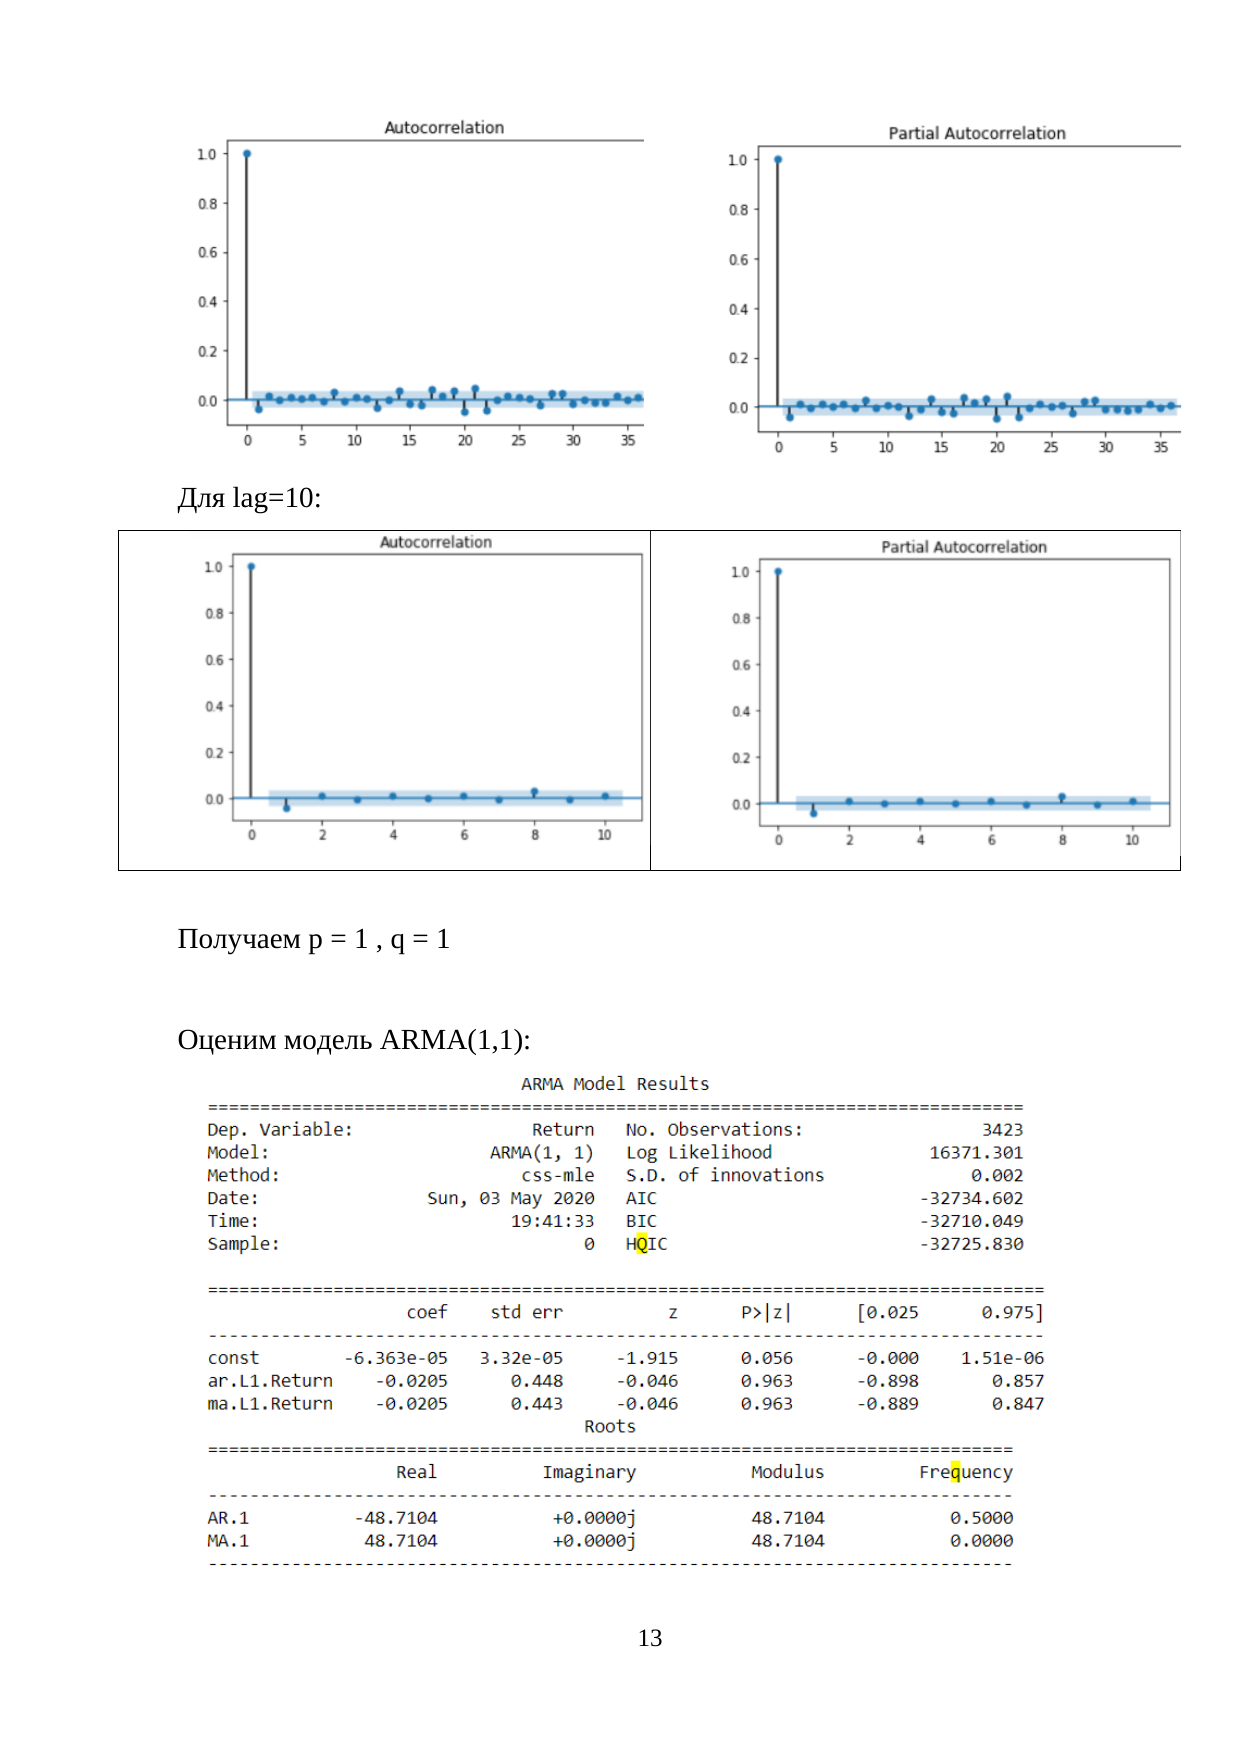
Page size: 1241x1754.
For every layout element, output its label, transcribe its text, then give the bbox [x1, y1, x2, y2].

text Оценим модель ARMA(1,1): [118, 1022, 1181, 1055]
text Получаем p = 1 , q = 1 [118, 921, 1181, 955]
table_header [644, 118, 1181, 480]
picture [177, 1072, 1053, 1594]
picture [188, 531, 651, 845]
table_header [119, 531, 650, 870]
table_header [651, 531, 1180, 870]
text Для lag=10: [118, 480, 1181, 513]
table_header [118, 118, 644, 480]
picture [720, 531, 1181, 856]
picture [714, 118, 1182, 466]
picture [188, 118, 644, 462]
